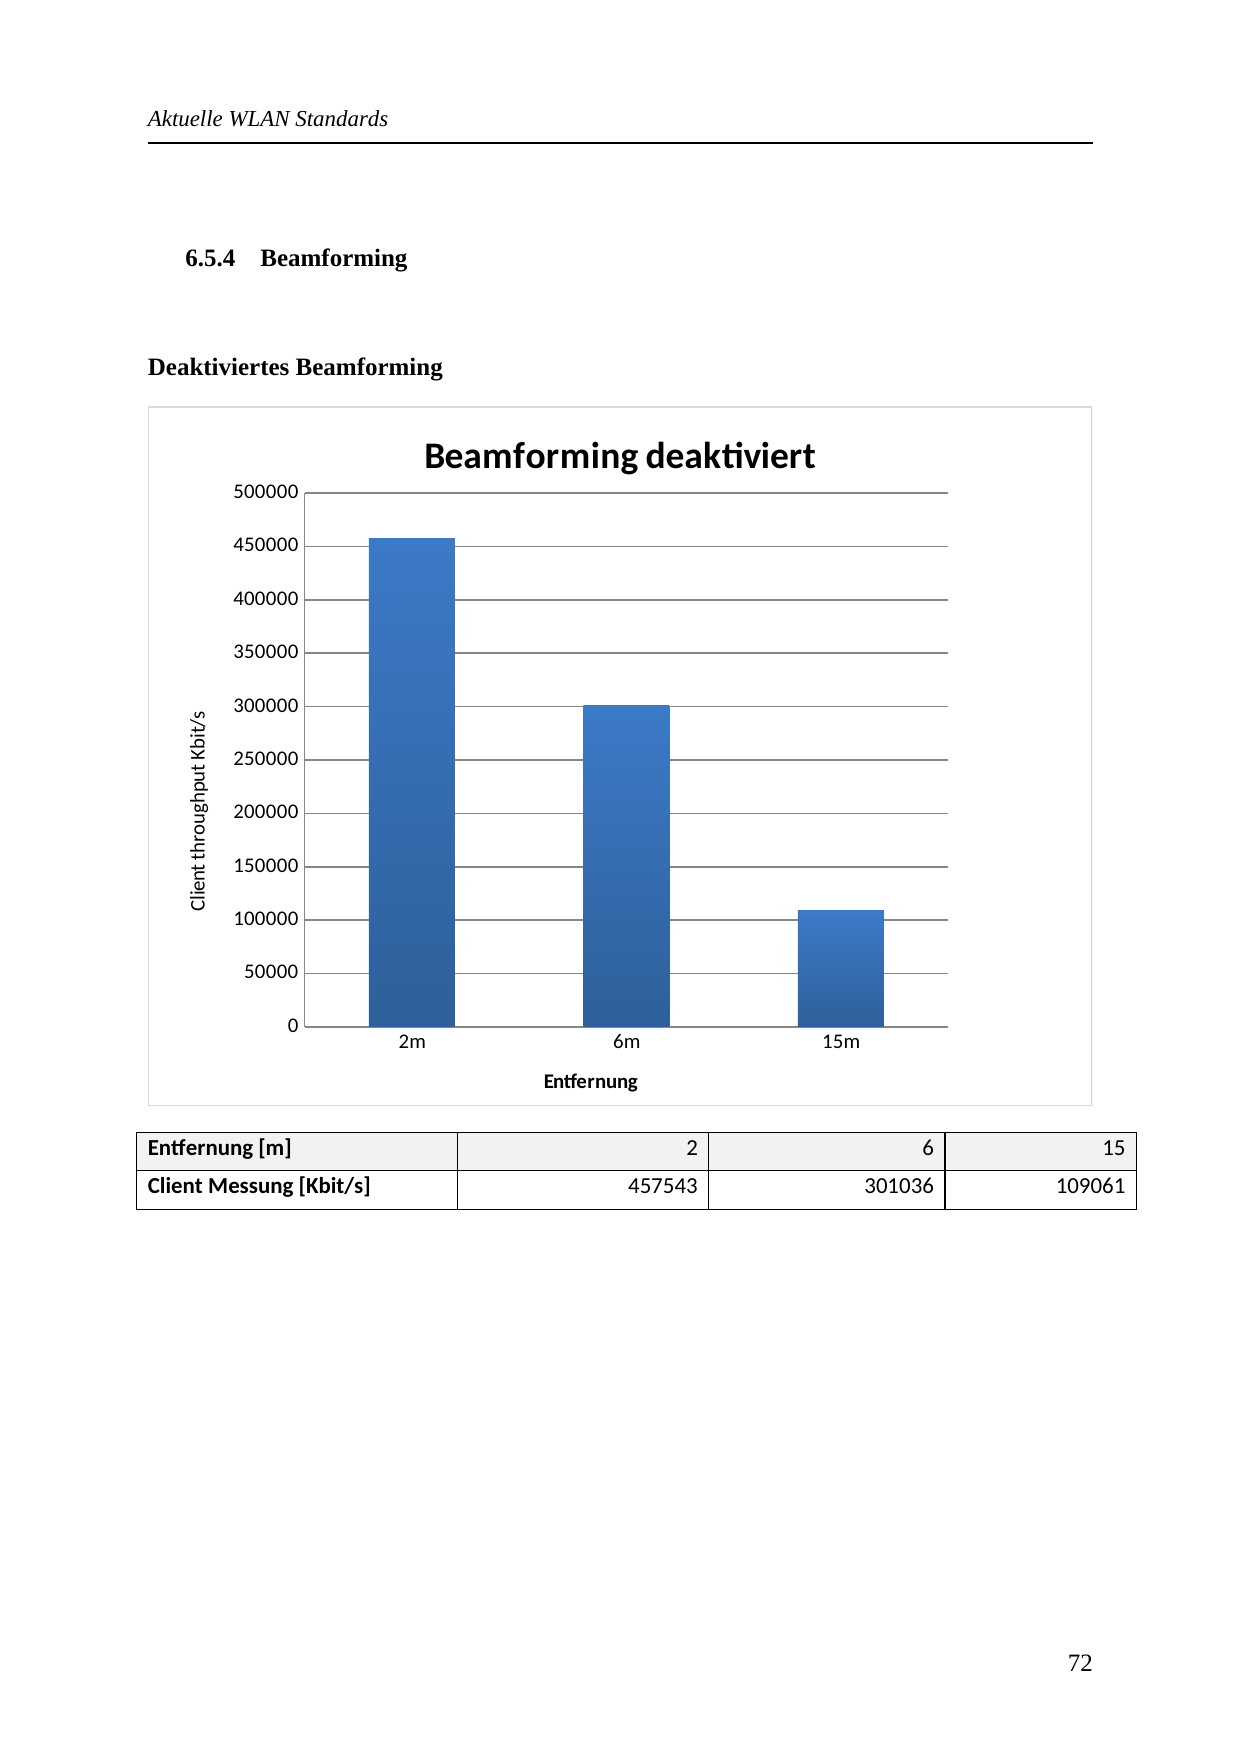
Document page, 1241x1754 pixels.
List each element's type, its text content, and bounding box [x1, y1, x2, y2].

subtitle Beamforming [185, 243, 1093, 271]
table_cell 109061 [946, 1171, 1136, 1209]
table_cell 457543 [458, 1171, 708, 1209]
table_header Entfernung [m] [137, 1133, 457, 1170]
table_header 2 [458, 1133, 708, 1170]
table_cell 301036 [709, 1171, 944, 1209]
text Deaktiviertes Beamforming [148, 352, 1093, 381]
table_cell Client Messung [Kbit/s] [137, 1171, 457, 1209]
table_header 15 [946, 1133, 1136, 1170]
table_header 6 [709, 1133, 944, 1170]
